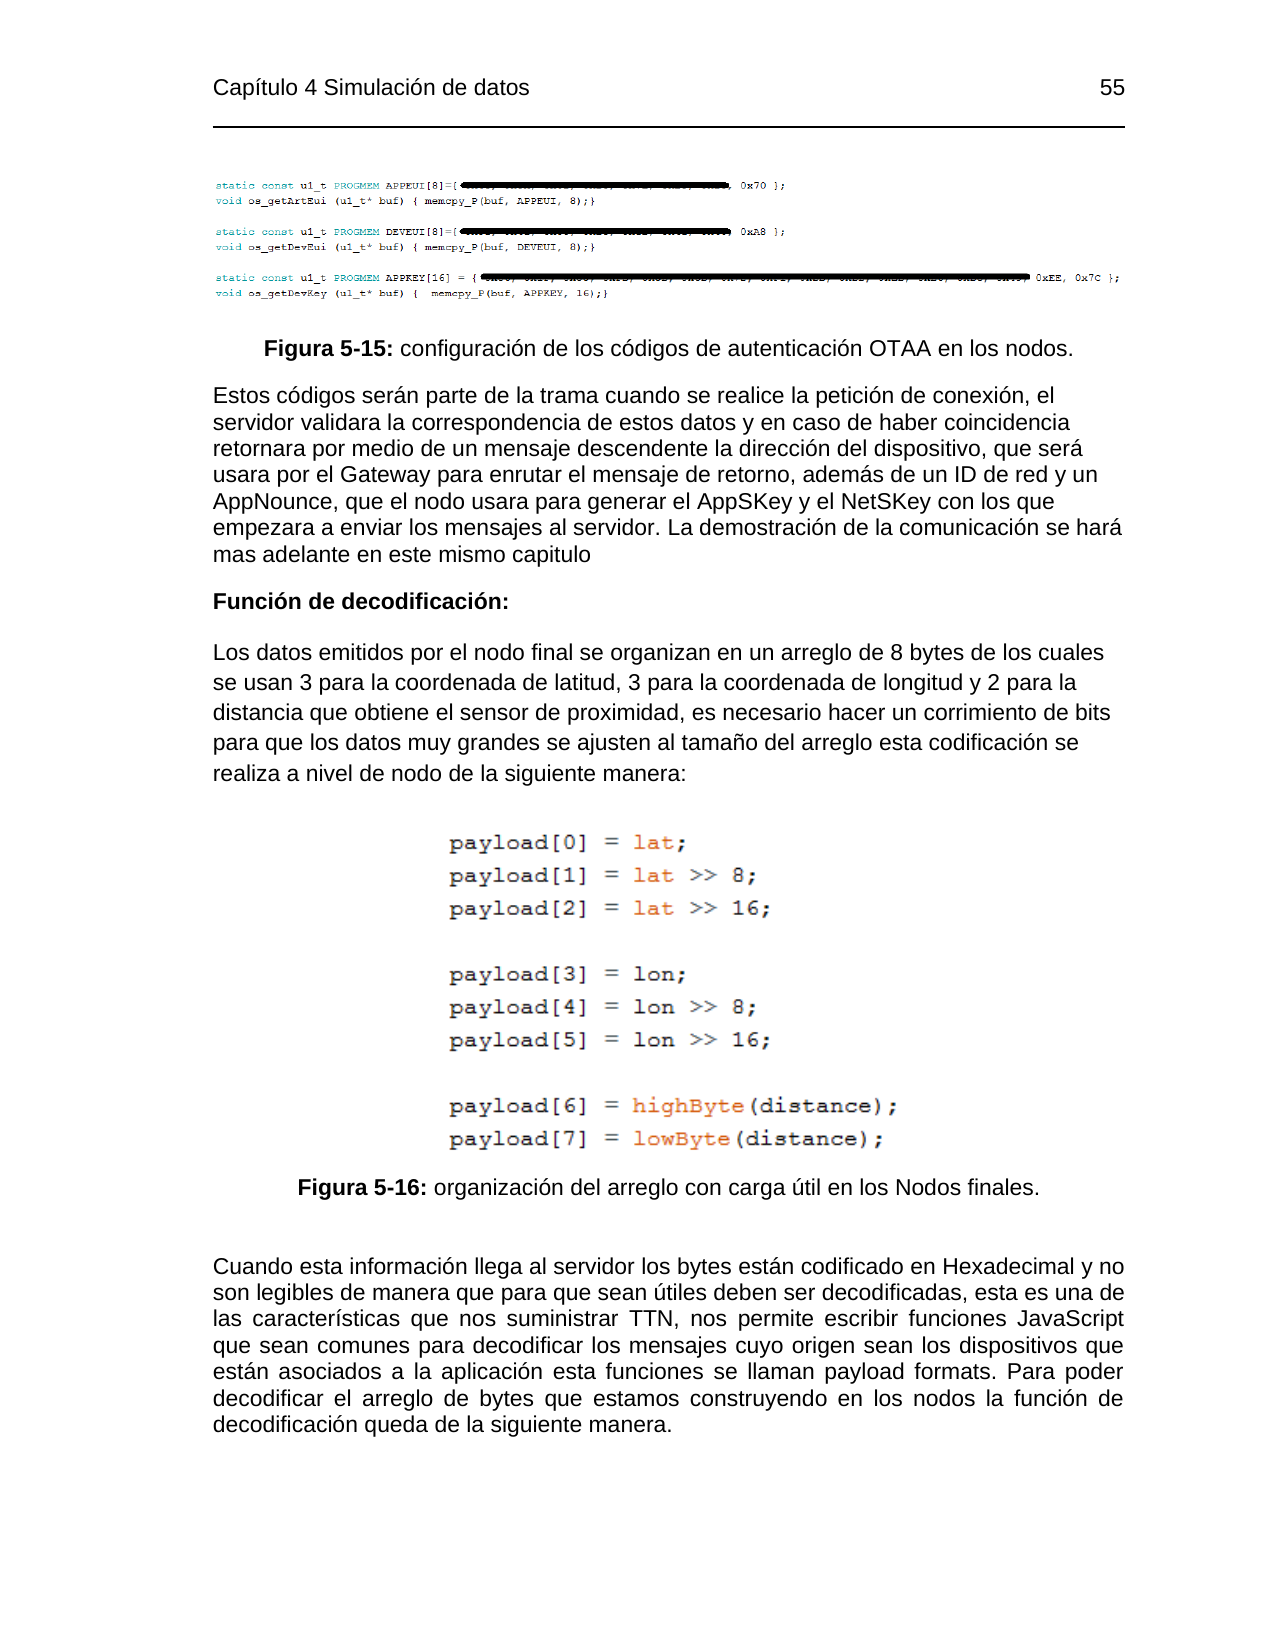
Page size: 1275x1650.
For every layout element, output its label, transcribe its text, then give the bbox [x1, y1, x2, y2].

text Figura 5-15: configuración de los códigos de autenticación OTAA en los nodos. [213, 335, 1125, 362]
list Cuando esta información llega al servidor los bytes están codificado en Hexadecimal y no son legibles de manera que para que sean útiles deben ser decodificadas, esta es una de las características que nos suministrar TTN, nos permite escribir funciones JavaScript que sean comunes para decodificar los mensajes cuyo origen sean los dispositivos que están asociados a la aplicación esta funciones se llaman payload formats. Para poder decodificar el arreglo de bytes que estamos construyendo en los nodos la función de decodificación queda de la siguiente manera. [213, 1253, 1125, 1437]
list Figura 5-16: organización del arreglo con carga útil en los Nodos finales. [213, 1174, 1125, 1200]
text Función de decodificación: [213, 588, 1125, 614]
picture [212, 178, 1124, 315]
text Estos códigos serán parte de la trama cuando se realice la petición de conexión, el servidor validara la correspondencia de estos datos y en caso de haber coincidencia retornara por medio de un mensaje descendente la dirección del dispositivo, que será usara por el Gateway para enrutar el mensaje de retorno, además de un ID de red y un AppNounce, que el nodo usara para generar el AppSKey y el NetSKey con los que empezara a enviar los mensajes al servidor. La demostración de la comunicación se hará mas adelante en este mismo capitulo [213, 382, 1125, 567]
text Los datos emitidos por el nodo final se organizan en un arreglo de 8 bytes de los cuales se usan 3 para la coordenada de latitud, 3 para la coordenada de longitud y 2 para la distancia que obtiene el sensor de proximidad, es necesario hacer un corrimiento de bits para que los datos muy grandes se ajusten al tamaño del arreglo esta codificación se realiza a nivel de nodo de la siguiente manera: [213, 639, 1125, 786]
picture [425, 810, 913, 1161]
